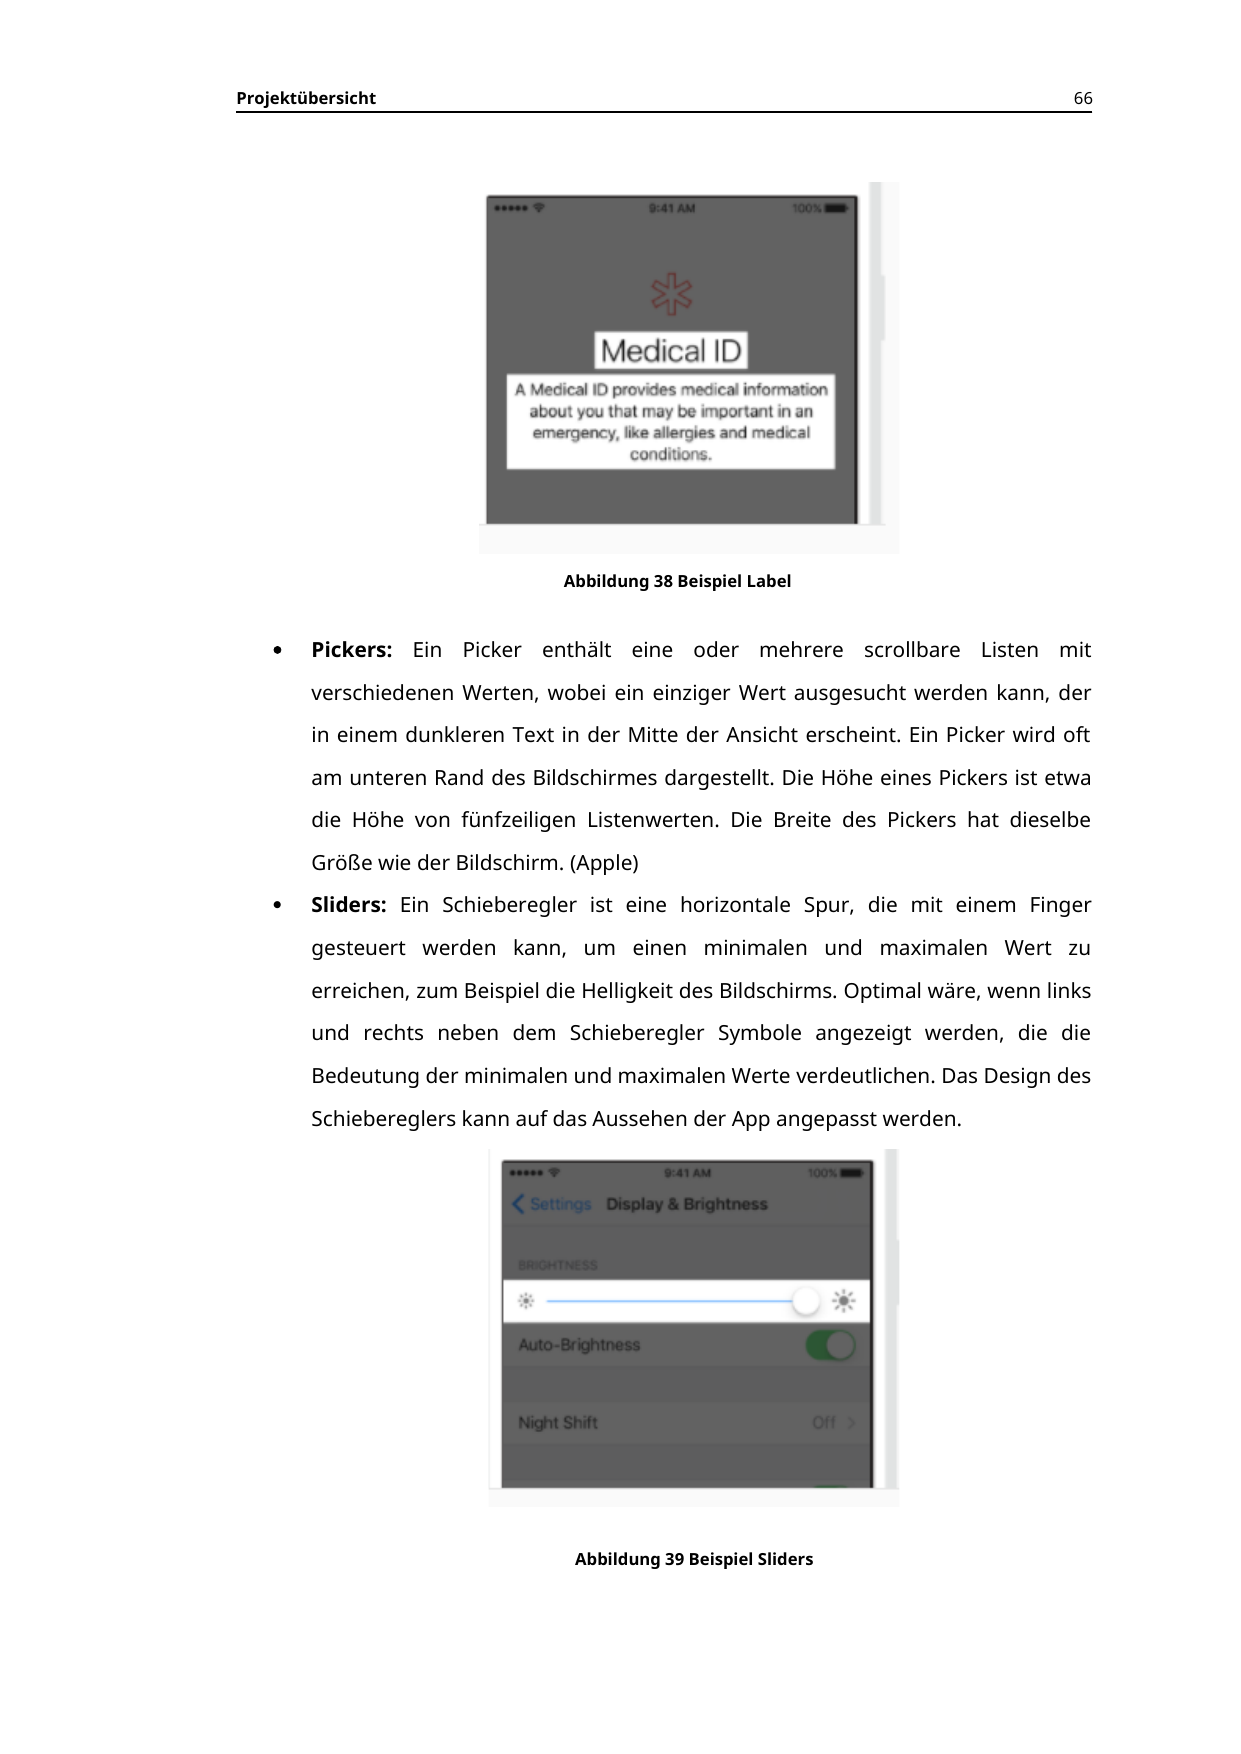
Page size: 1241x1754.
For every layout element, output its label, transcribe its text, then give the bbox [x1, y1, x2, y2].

picture [488, 1149, 900, 1507]
picture [479, 182, 900, 554]
list Pickers: Ein Picker enthält eine oder mehrere scrollbare Listen mit verschiedenen Werten, wobei ein einziger Wert ausgesucht werden kann, der in einem dunkleren Text in der Mitte der Ansicht erscheint. Ein Picker wird oft am unteren Rand des Bildschirmes dargestellt. Die Höhe eines Pickers ist etwa die Höhe von fünfzeiligen Listenwerten. Die Breite des Pickers hat dieselbe Größe wie der Bildschirm. (Apple) [274, 635, 1092, 876]
list Sliders: Ein Schieberegler ist eine horizontale Spur, die mit einem Finger gesteuert werden kann, um einen minimalen und maximalen Wert zu erreichen, zum Beispiel die Helligkeit des Bildschirms. Optimal wäre, wenn links und rechts neben dem Schieberegler Symbole angezeigt werden, die die Bedeutung der minimalen und maximalen Werte verdeutlichen. Das Design des Schiebereglers kann auf das Aussehen der App angepasst werden. [274, 891, 1092, 1132]
